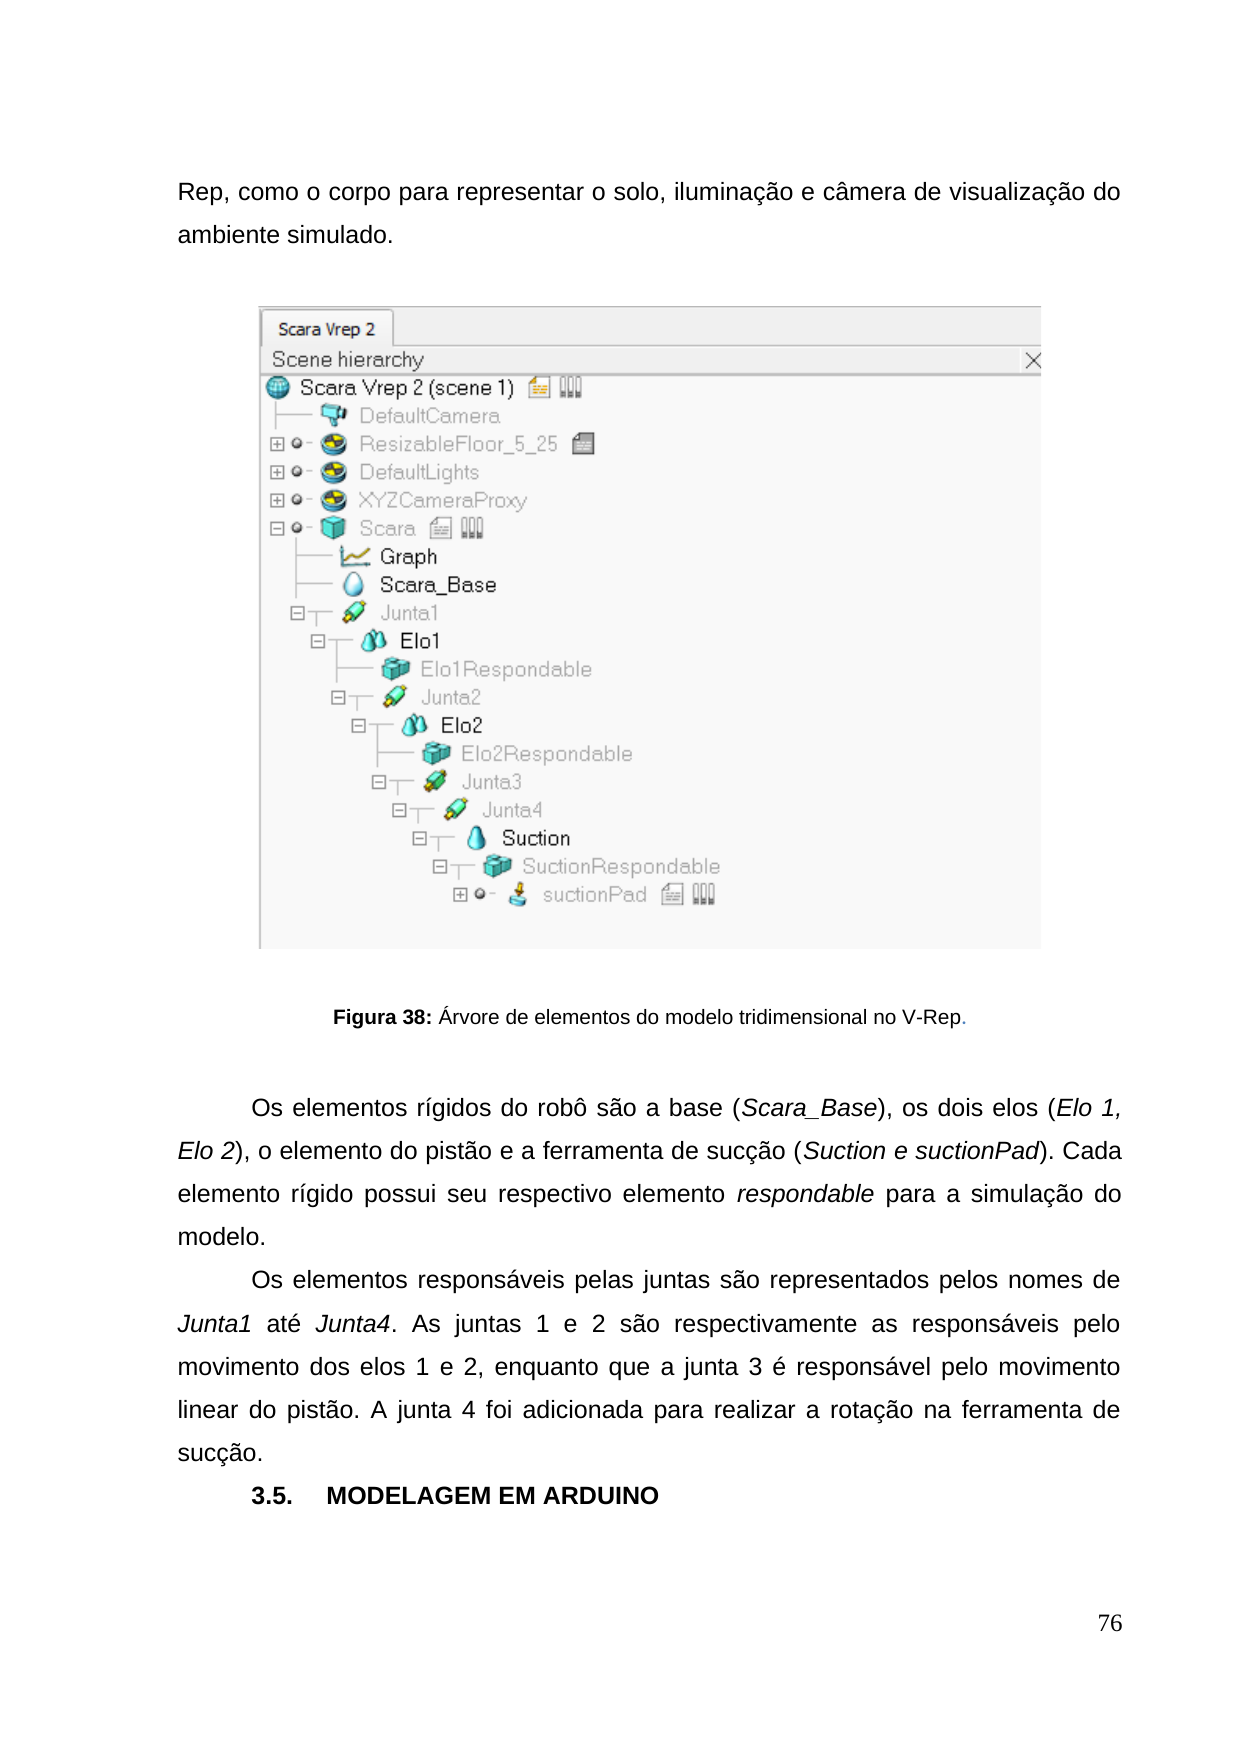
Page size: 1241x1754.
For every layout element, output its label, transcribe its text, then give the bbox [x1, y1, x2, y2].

text Os elementos rígidos do robô são a base (Scara_Base), os dois elos (Elo 1, Elo 2), o elemento do pistão e a ferramenta de sucção (Suction e suctionPad). Cada elemento rígido possui seu respectivo elemento respondable para a simulação do modelo. [177, 1093, 1122, 1251]
text Figura 38: Árvore de elementos do modelo tridimensional no V-Rep. [177, 1005, 1122, 1029]
list MODELAGEM EM ARDUINO [251, 1481, 1122, 1510]
picture [258, 306, 1042, 949]
text Os elementos responsáveis pelas juntas são representados pelos nomes de Junta1 até Junta4. As juntas 1 e 2 são respectivamente as responsáveis pelo movimento dos elos 1 e 2, enquanto que a junta 3 é responsável pelo movimento linear do pistão. A junta 4 foi adicionada para realizar a rotação na ferramenta de sucção. [177, 1265, 1122, 1467]
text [177, 177, 1122, 249]
